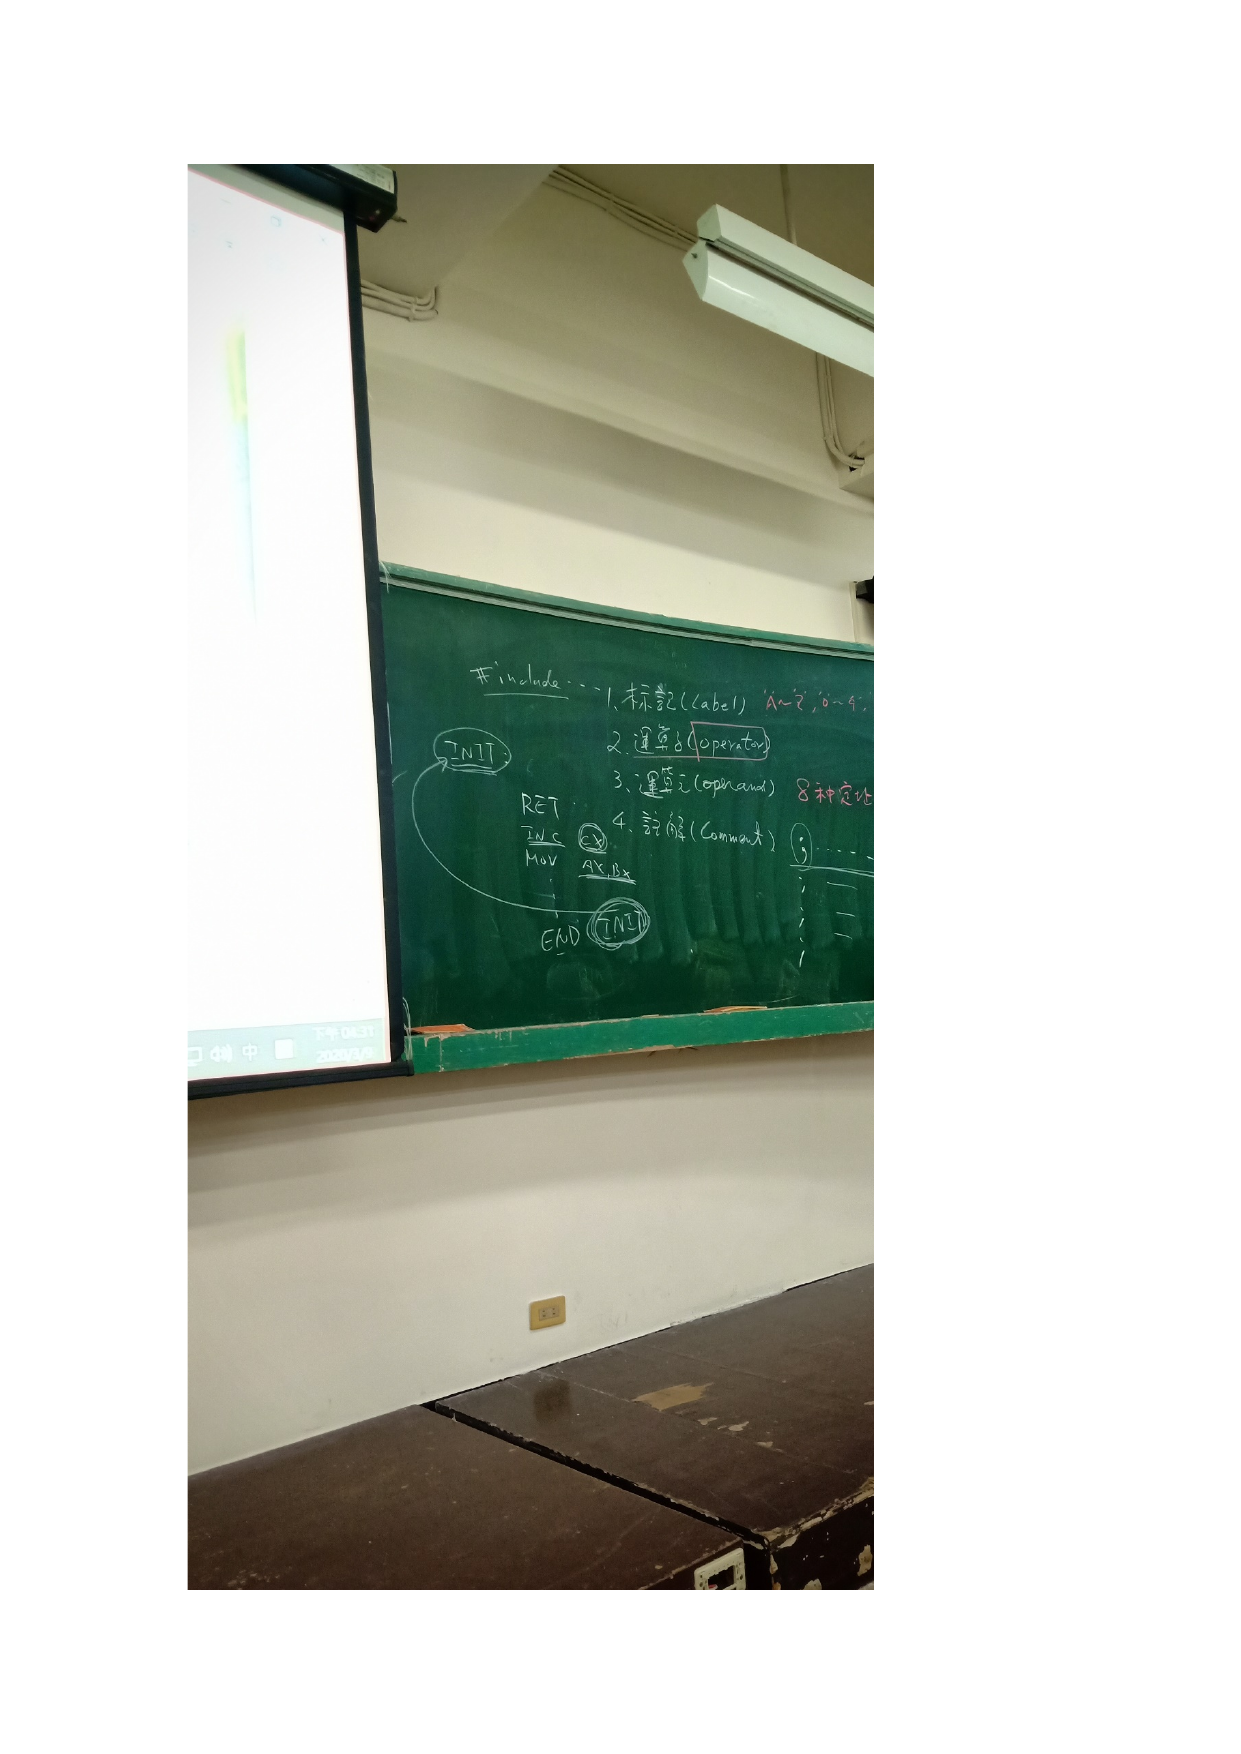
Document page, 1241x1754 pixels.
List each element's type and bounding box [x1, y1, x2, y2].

picture [187, 164, 874, 1590]
